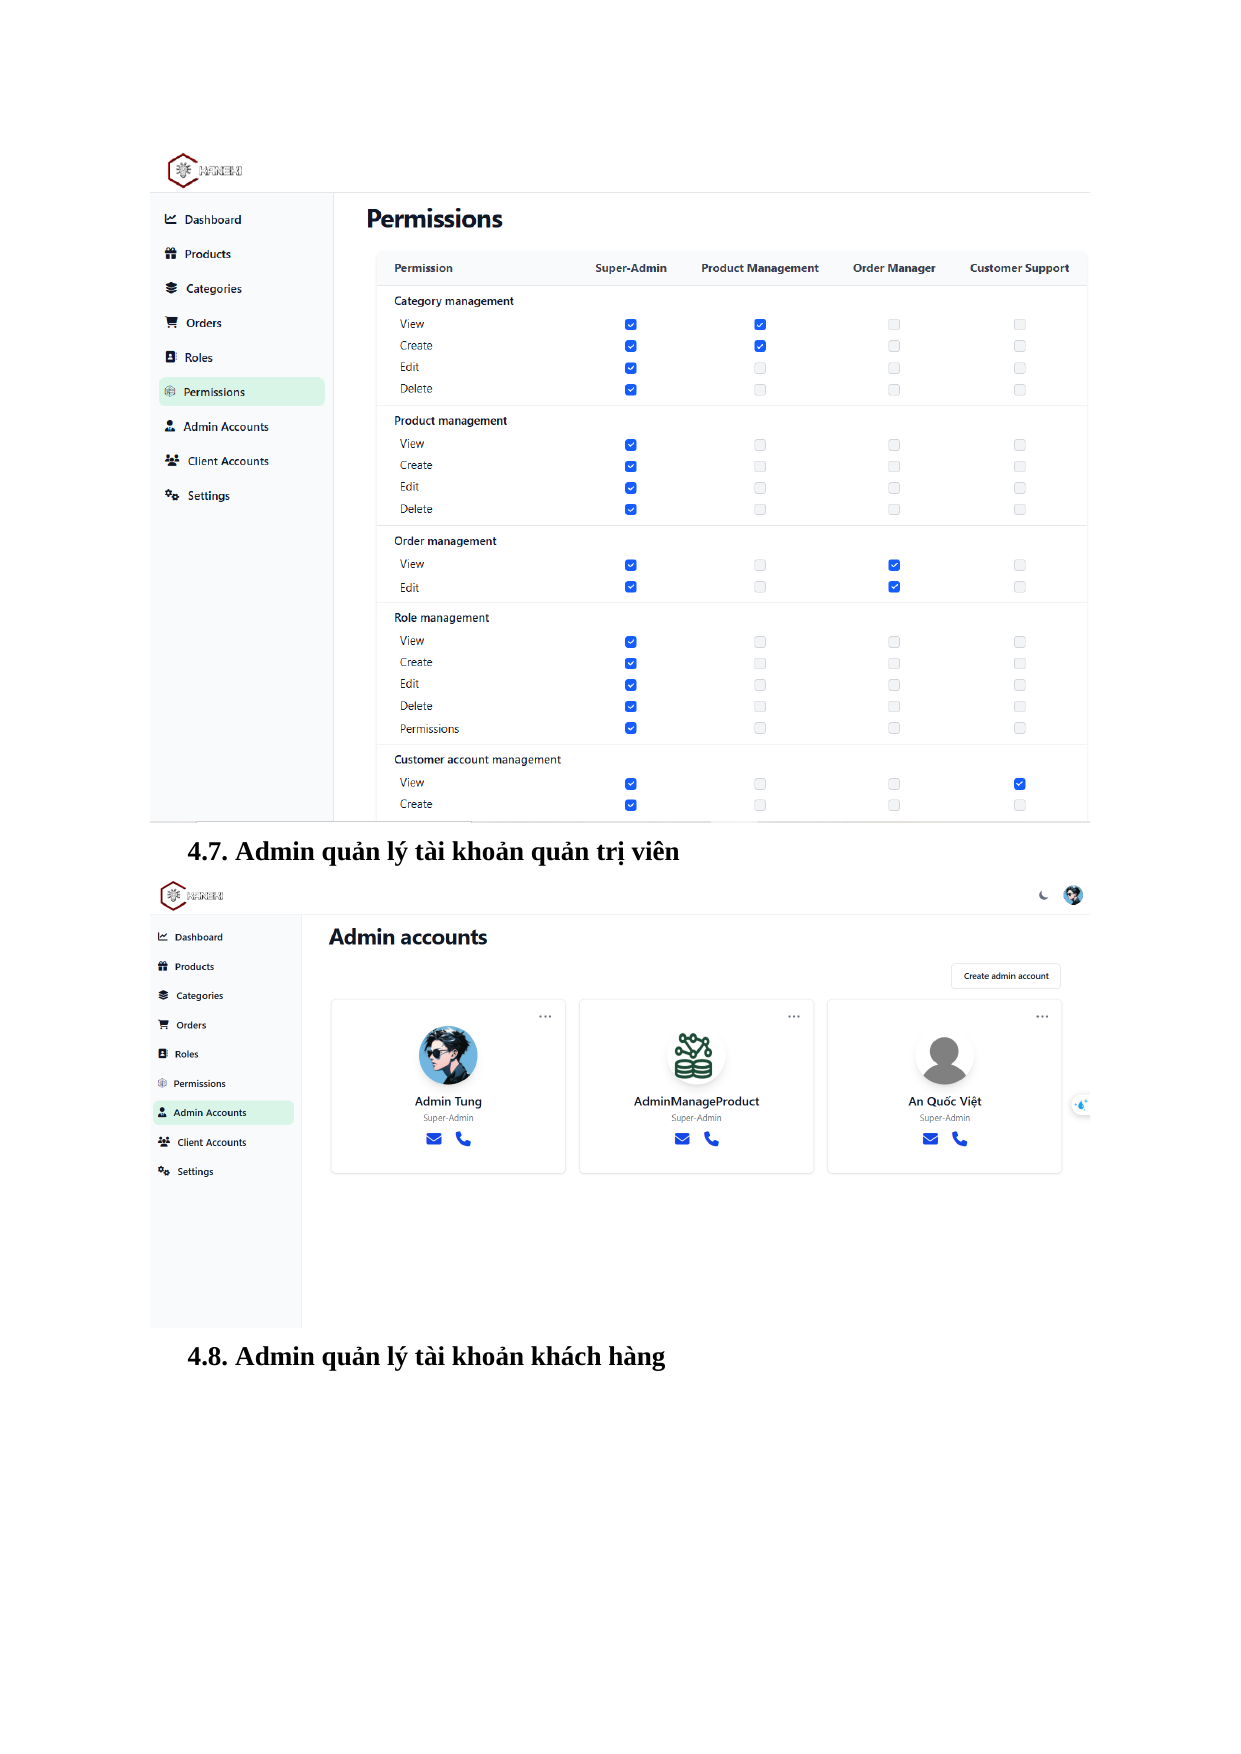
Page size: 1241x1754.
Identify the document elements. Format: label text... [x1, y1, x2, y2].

list Admin quản lý tài khoản quản trị viên [187, 835, 1090, 866]
picture [150, 150, 1091, 823]
picture [150, 878, 1091, 1328]
list Admin quản lý tài khoản khách hàng [187, 1340, 1090, 1372]
